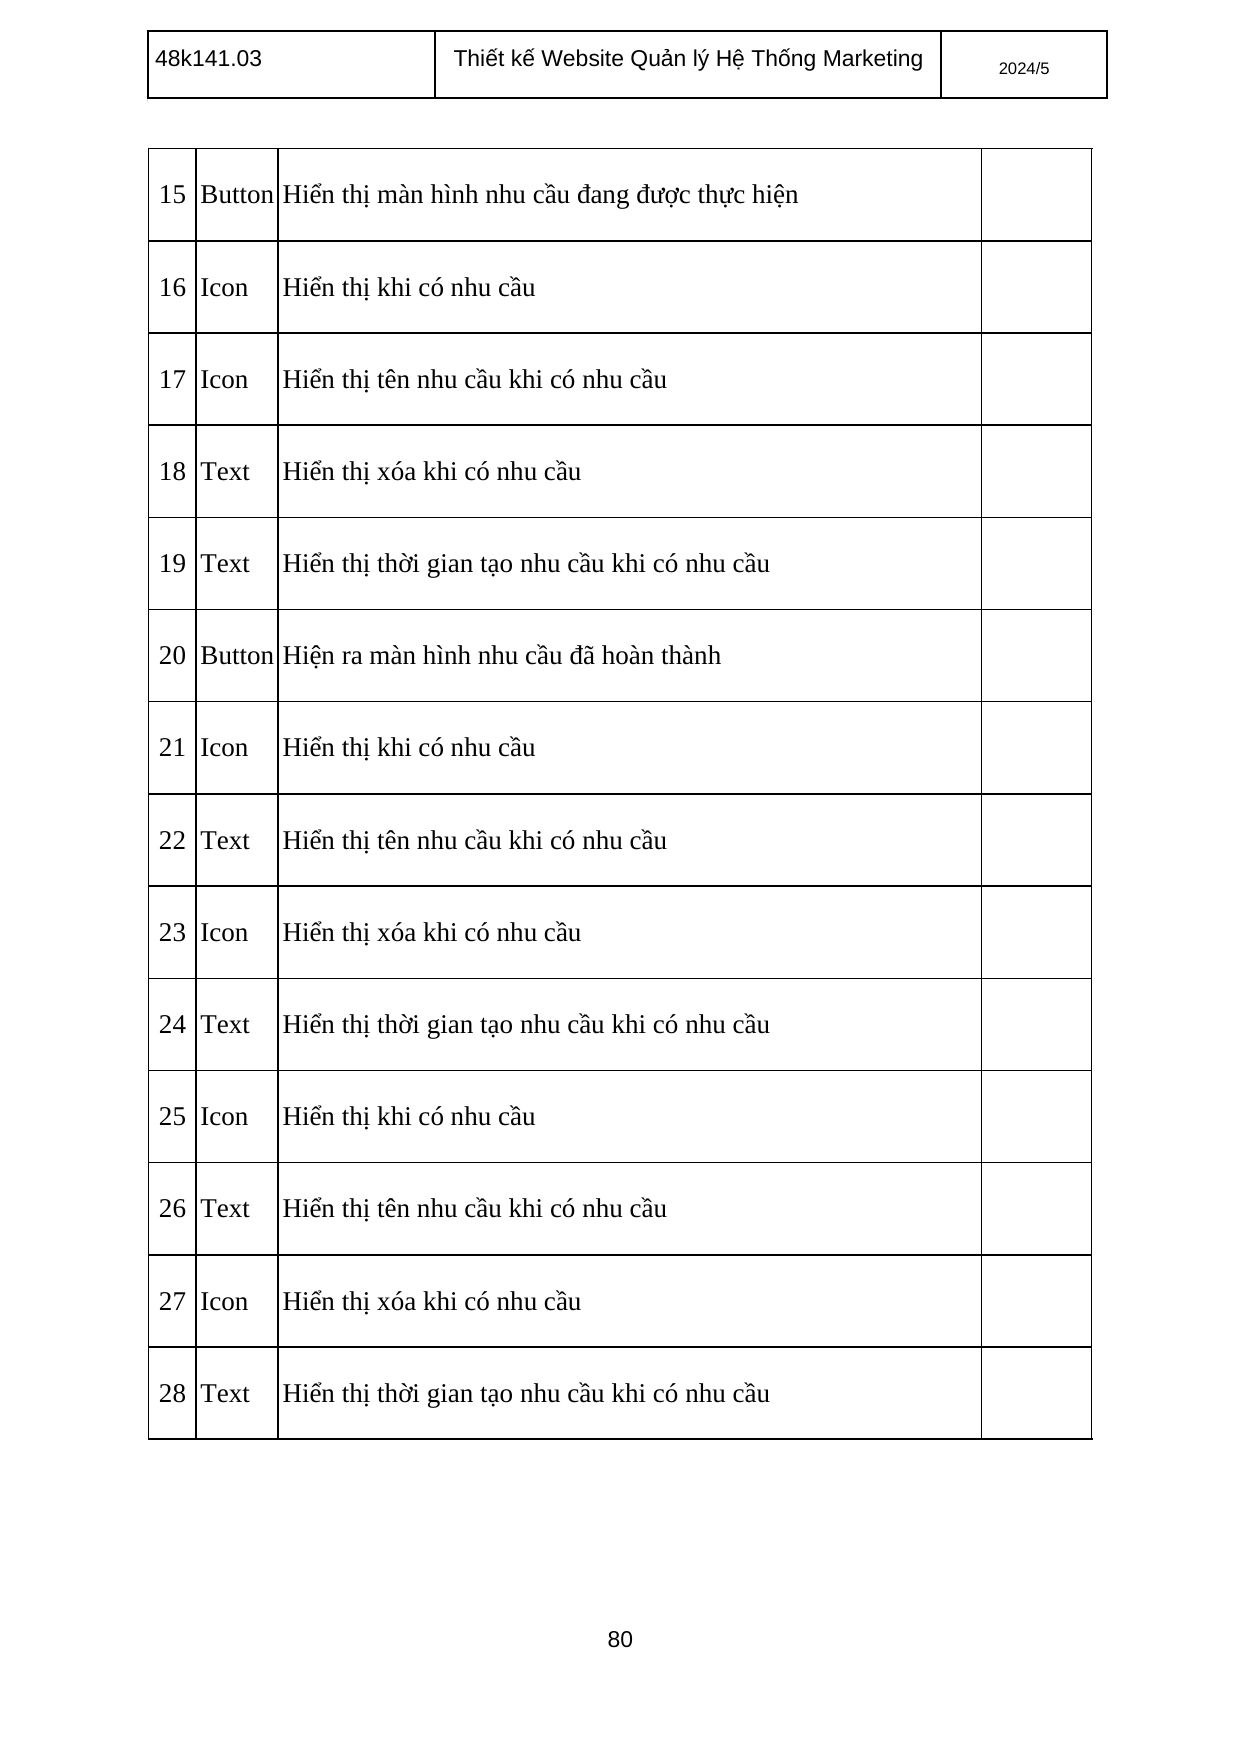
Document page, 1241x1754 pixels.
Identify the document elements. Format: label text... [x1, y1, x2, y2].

table_cell [982, 149, 1091, 240]
table_cell 18 [149, 426, 195, 516]
table_cell 28 [149, 1348, 195, 1438]
table_cell Text [197, 518, 277, 609]
table_cell 20 [149, 610, 195, 701]
table_cell [982, 518, 1091, 609]
table_cell 24 [149, 979, 195, 1069]
table_cell Hiển thị tên nhu cầu khi có nhu cầu [279, 795, 981, 885]
table_cell Hiển thị khi có nhu cầu [279, 242, 981, 332]
table_cell [982, 1163, 1091, 1254]
table_cell Icon [197, 334, 277, 424]
table_cell Text [197, 1163, 277, 1254]
table_cell Button [197, 610, 277, 701]
table_cell [982, 979, 1091, 1069]
table_cell Hiển thị thời gian tạo nhu cầu khi có nhu cầu [279, 979, 981, 1069]
table_cell Hiển thị xóa khi có nhu cầu [279, 887, 981, 977]
table_cell [982, 1071, 1091, 1162]
table_cell [982, 334, 1091, 424]
table_cell Icon [197, 242, 277, 332]
table_cell Text [197, 426, 277, 516]
table_cell Hiển thị tên nhu cầu khi có nhu cầu [279, 1163, 981, 1254]
table_cell Hiển thị tên nhu cầu khi có nhu cầu [279, 334, 981, 424]
table_cell Icon [197, 702, 277, 793]
table_cell 23 [149, 887, 195, 977]
table_cell 25 [149, 1071, 195, 1162]
table_cell Button [197, 149, 277, 240]
table_cell Hiển thị thời gian tạo nhu cầu khi có nhu cầu [279, 518, 981, 609]
table_cell [982, 702, 1091, 793]
table_cell Hiển thị khi có nhu cầu [279, 1071, 981, 1162]
table_cell Text [197, 1348, 277, 1438]
table_cell Icon [197, 887, 277, 977]
table_cell Text [197, 795, 277, 885]
table_cell 26 [149, 1163, 195, 1254]
table_cell 21 [149, 702, 195, 793]
table_cell [982, 887, 1091, 977]
table_cell [982, 1348, 1091, 1438]
table_cell Hiển thị xóa khi có nhu cầu [279, 426, 981, 516]
table_cell Hiển thị xóa khi có nhu cầu [279, 1256, 981, 1346]
table_cell [982, 1256, 1091, 1346]
table_cell Hiển thị màn hình nhu cầu đang được thực hiện [279, 149, 981, 240]
table_cell [982, 795, 1091, 885]
table_cell Icon [197, 1256, 277, 1346]
table_cell 15 [149, 149, 195, 240]
table_cell [982, 426, 1091, 516]
table_cell 19 [149, 518, 195, 609]
table_cell 16 [149, 242, 195, 332]
table_cell [982, 610, 1091, 701]
table_cell [982, 242, 1091, 332]
table_cell 17 [149, 334, 195, 424]
table_cell Hiện ra màn hình nhu cầu đã hoàn thành [279, 610, 981, 701]
table_cell 22 [149, 795, 195, 885]
table_cell 27 [149, 1256, 195, 1346]
table_cell Hiển thị khi có nhu cầu [279, 702, 981, 793]
table_cell Icon [197, 1071, 277, 1162]
table_cell Hiển thị thời gian tạo nhu cầu khi có nhu cầu [279, 1348, 981, 1438]
table_cell Text [197, 979, 277, 1069]
